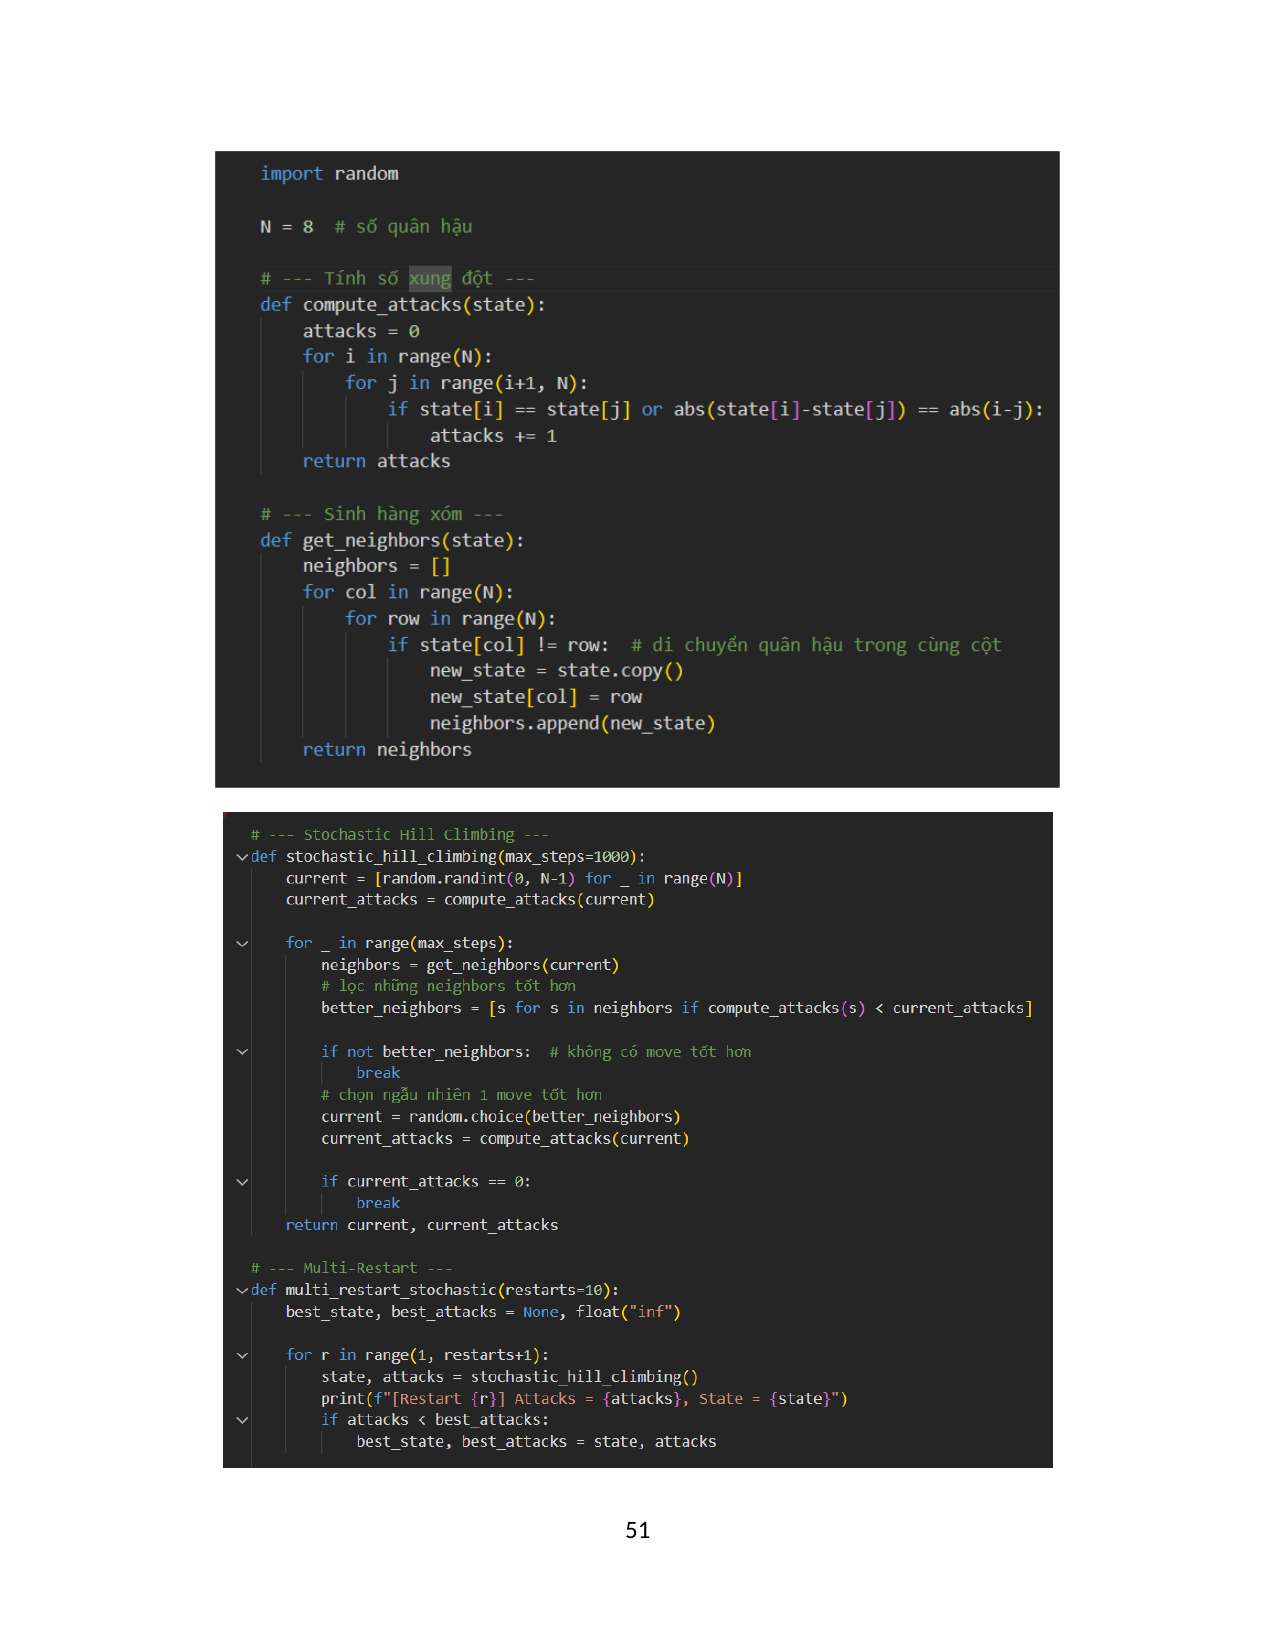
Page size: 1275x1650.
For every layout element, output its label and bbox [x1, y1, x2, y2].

picture [213, 150, 1062, 790]
picture [221, 810, 1054, 1469]
